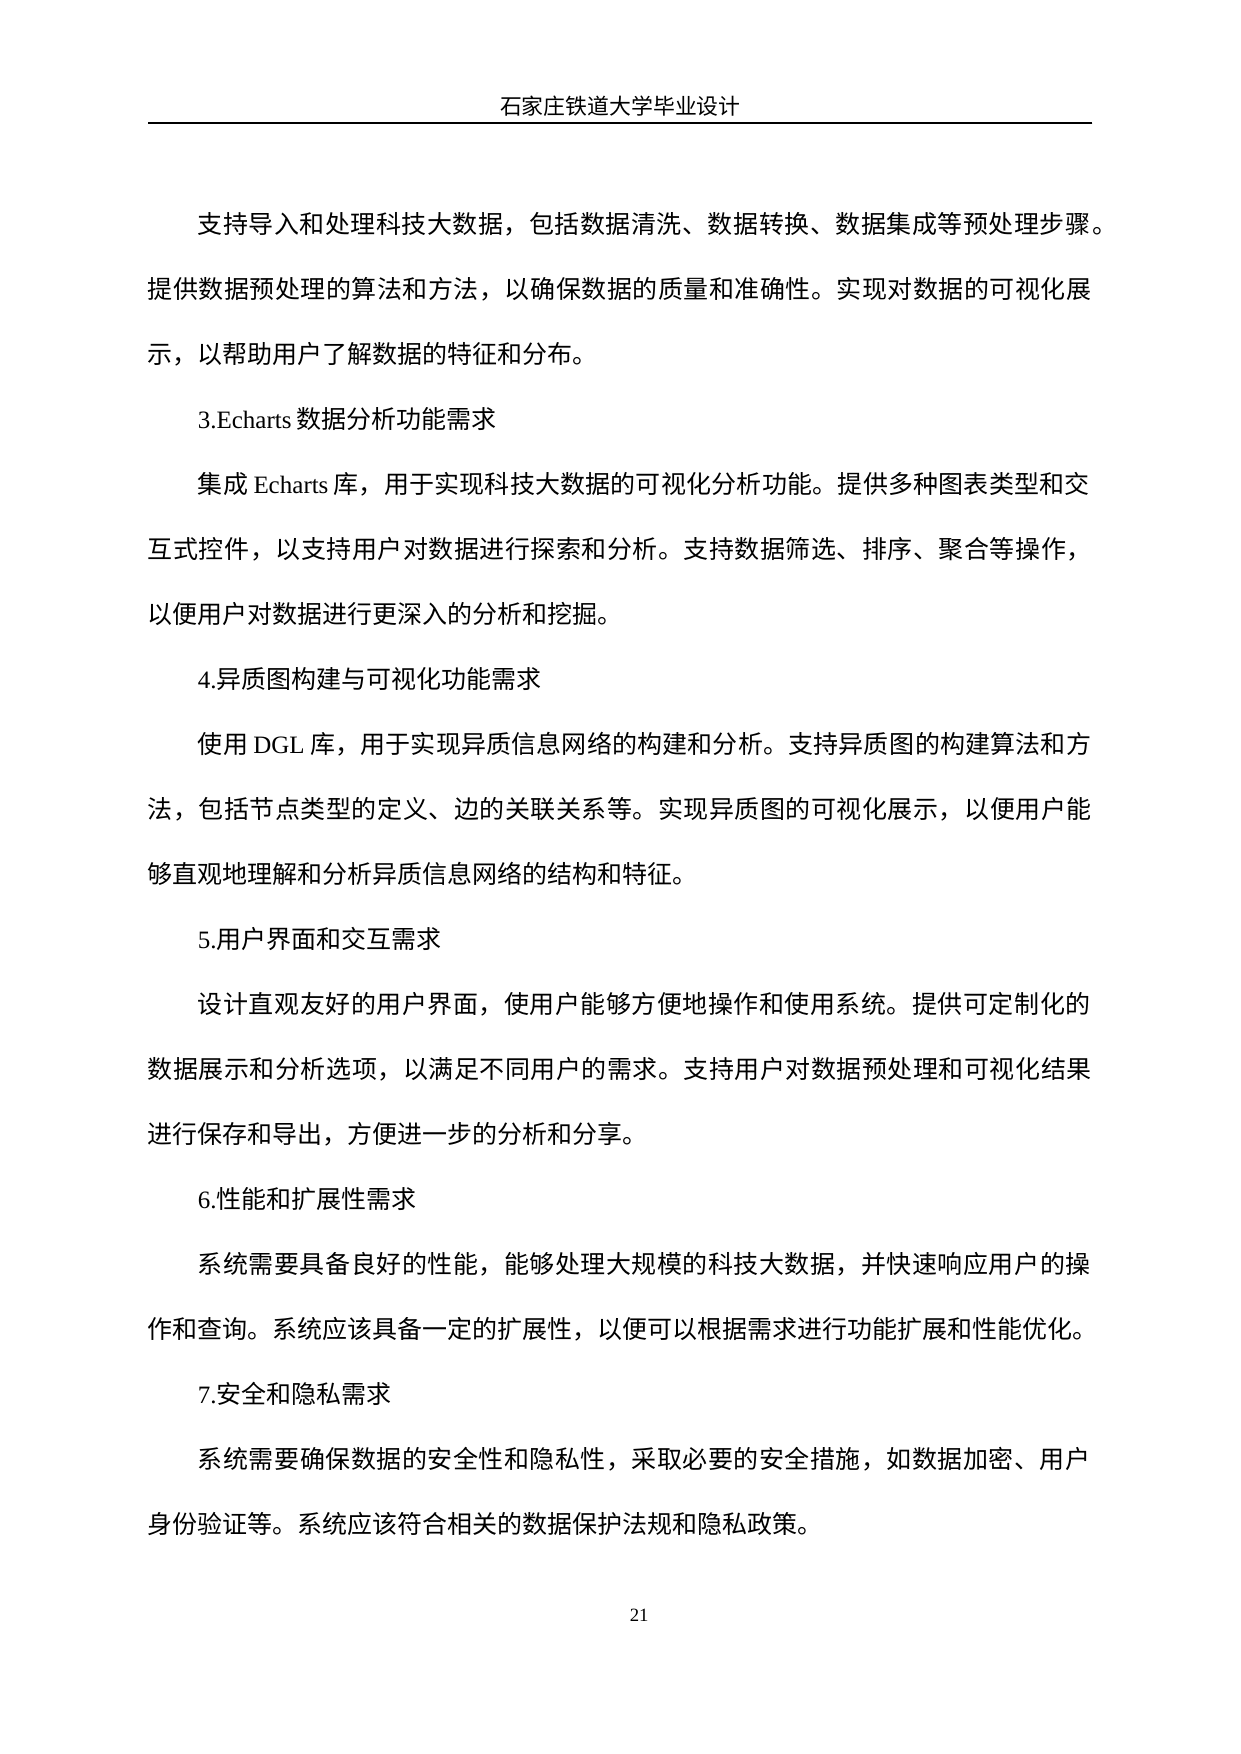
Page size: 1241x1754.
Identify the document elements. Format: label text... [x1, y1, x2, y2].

text 4.异质图构建与可视化功能需求 [148, 645, 1092, 710]
text 系统需要确保数据的安全性和隐私性，采取必要的安全措施，如数据加密、用户身份验证等。系统应该符合相关的数据保护法规和隐私政策。 [148, 1425, 1092, 1555]
text 集成Echarts库，用于实现科技大数据的可视化分析功能。提供多种图表类型和交互式控件，以支持用户对数据进行探索和分析。支持数据筛选、排序、聚合等操作，以便用户对数据进行更深入的分析和挖掘。 [148, 450, 1092, 645]
text 系统需要具备良好的性能，能够处理大规模的科技大数据，并快速响应用户的操作和查询。系统应该具备一定的扩展性，以便可以根据需求进行功能扩展和性能优化。 [148, 1230, 1092, 1360]
text 7.安全和隐私需求 [148, 1360, 1092, 1425]
text 5.用户界面和交互需求 [148, 905, 1092, 970]
text 设计直观友好的用户界面，使用户能够方便地操作和使用系统。提供可定制化的数据展示和分析选项，以满足不同用户的需求。支持用户对数据预处理和可视化结果进行保存和导出，方便进一步的分析和分享。 [148, 970, 1092, 1165]
text 使用DGL库，用于实现异质信息网络的构建和分析。支持异质图的构建算法和方法，包括节点类型的定义、边的关联关系等。实现异质图的可视化展示，以便用户能够直观地理解和分析异质信息网络的结构和特征。 [148, 710, 1092, 905]
text 6.性能和扩展性需求 [148, 1165, 1092, 1230]
text 支持导入和处理科技大数据，包括数据清洗、数据转换、数据集成等预处理步骤。提供数据预处理的算法和方法，以确保数据的质量和准确性。实现对数据的可视化展示，以帮助用户了解数据的特征和分布。 [148, 190, 1092, 385]
text 3.Echarts数据分析功能需求 [148, 385, 1092, 450]
